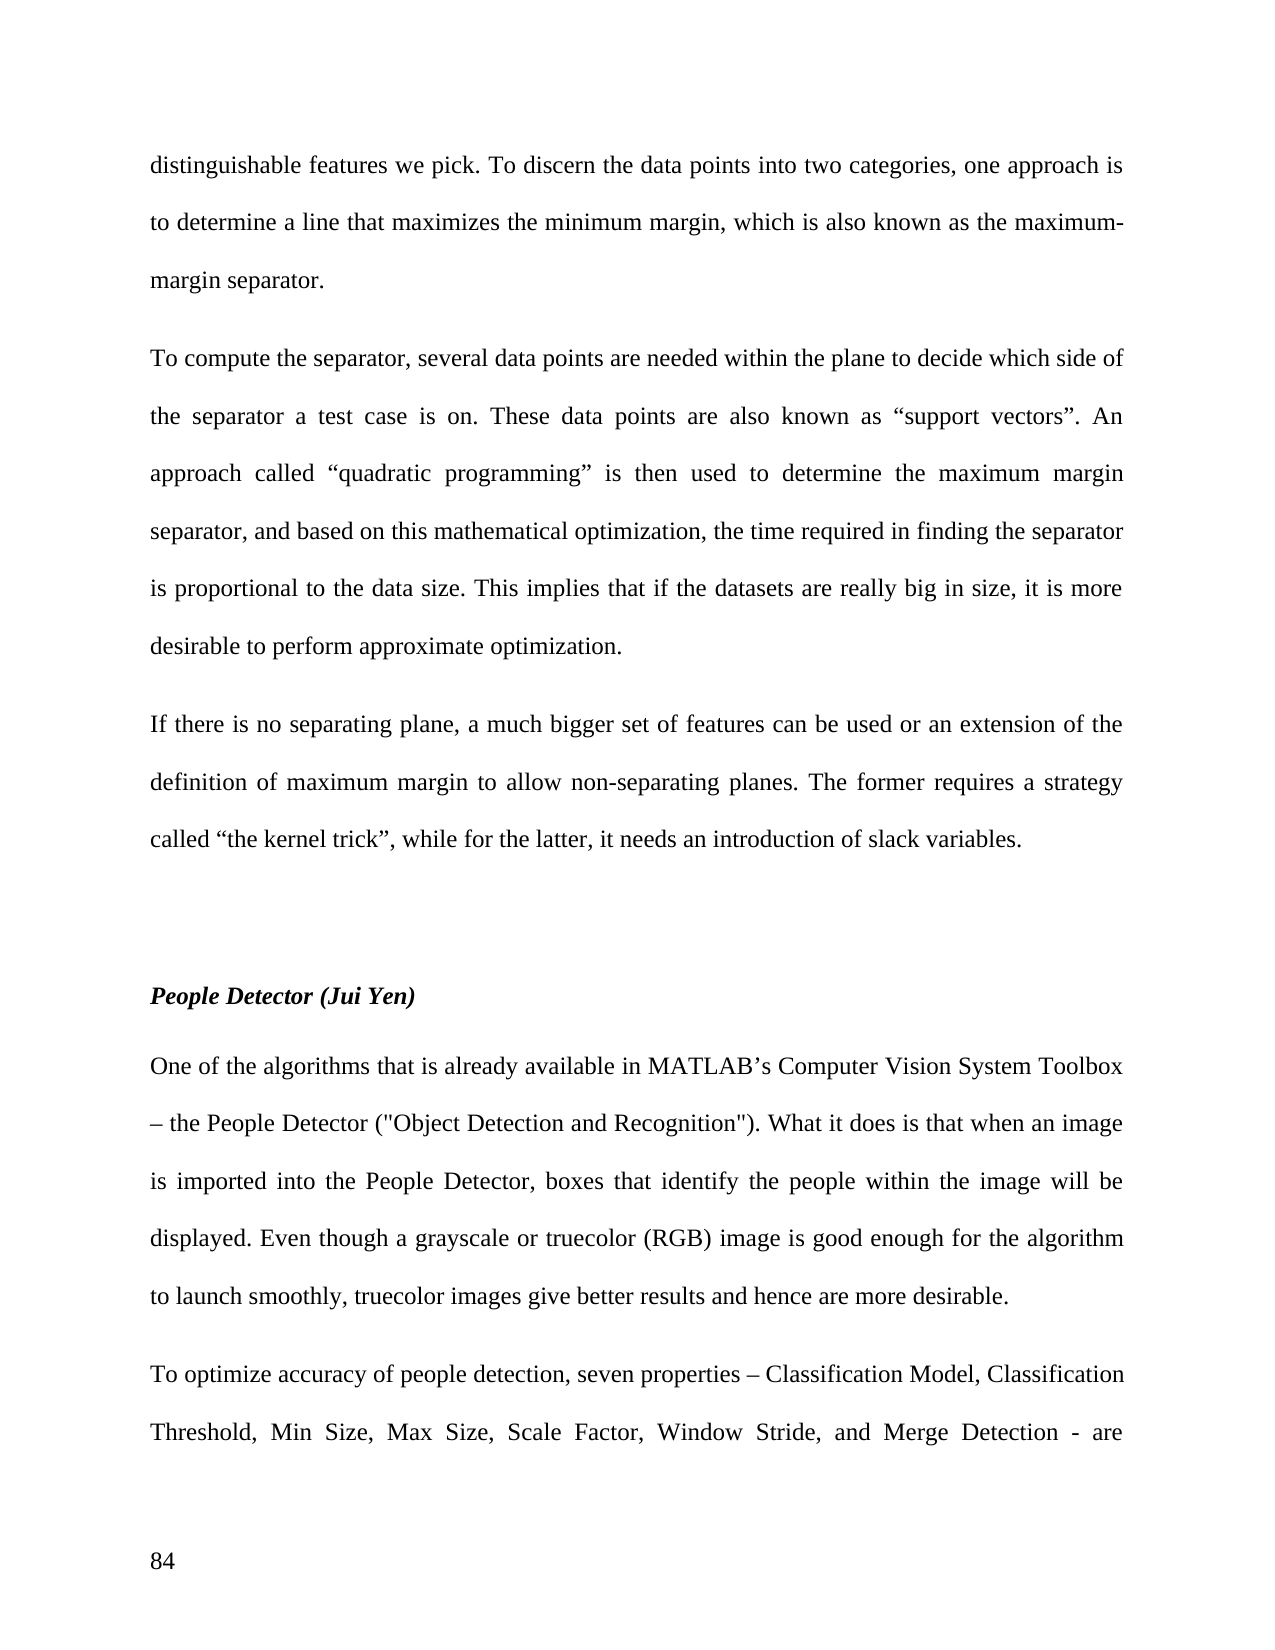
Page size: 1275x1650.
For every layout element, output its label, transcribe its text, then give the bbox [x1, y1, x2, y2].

text One of the algorithms that is already available in MATLAB’s Computer Vision System Toolbox – the People Detector ("Object Detection and Recognition"). What it does is that when an image is imported into the People Detector, boxes that identify the people within the image will be displayed. Even though a grayscale or truecolor (RGB) image is good enough for the algorithm to launch smoothly, truecolor images give better results and hence are more desirable. [150, 1051, 1125, 1309]
text If there is no separating plane, a much bigger set of features can be used or an extension of the definition of maximum margin to allow non-separating planes. The former requires a strategy called “the kernel trick”, while for the latter, it needs an introduction of slack variables. [150, 709, 1125, 853]
subtitle People Detector (Jui Yen) [150, 981, 1125, 1009]
text To compute the separator, several data points are needed within the plane to decide which side of the separator a test case is on. These data points are also known as “support vectors”. An approach called “quadratic programming” is then used to determine the maximum margin separator, and based on this mathematical optimization, the time required in finding the separator is proportional to the data size. This implies that if the datasets are really big in size, it is more desirable to perform approximate optimization. [150, 343, 1125, 659]
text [150, 1359, 1125, 1445]
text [150, 150, 1125, 294]
